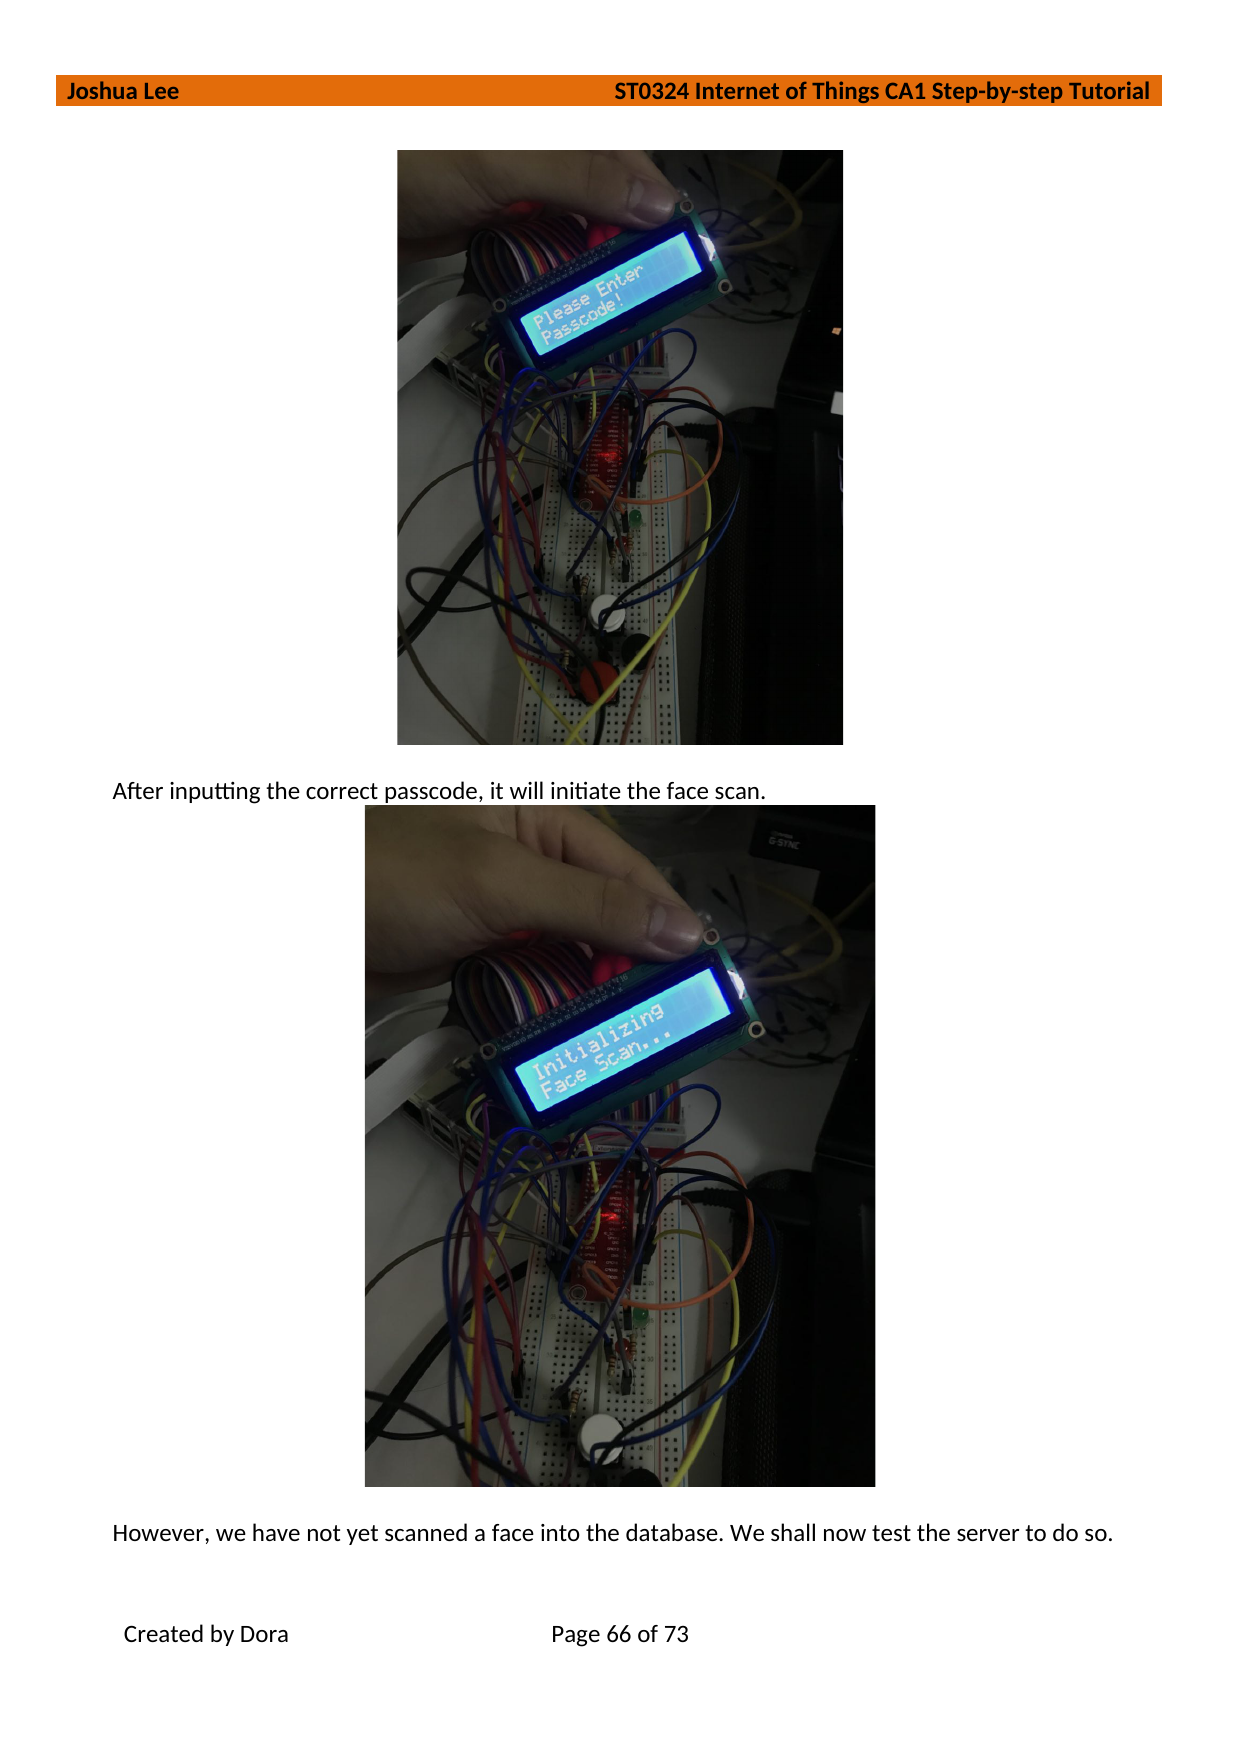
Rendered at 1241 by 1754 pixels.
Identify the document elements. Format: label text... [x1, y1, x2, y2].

text However, we have not yet scanned a face into the database. We shall now test the server to do so. [112, 1517, 1128, 1548]
picture [364, 805, 876, 1487]
picture [397, 150, 844, 745]
text After inputting the correct passcode, it will initiate the face scan. [112, 775, 1128, 806]
